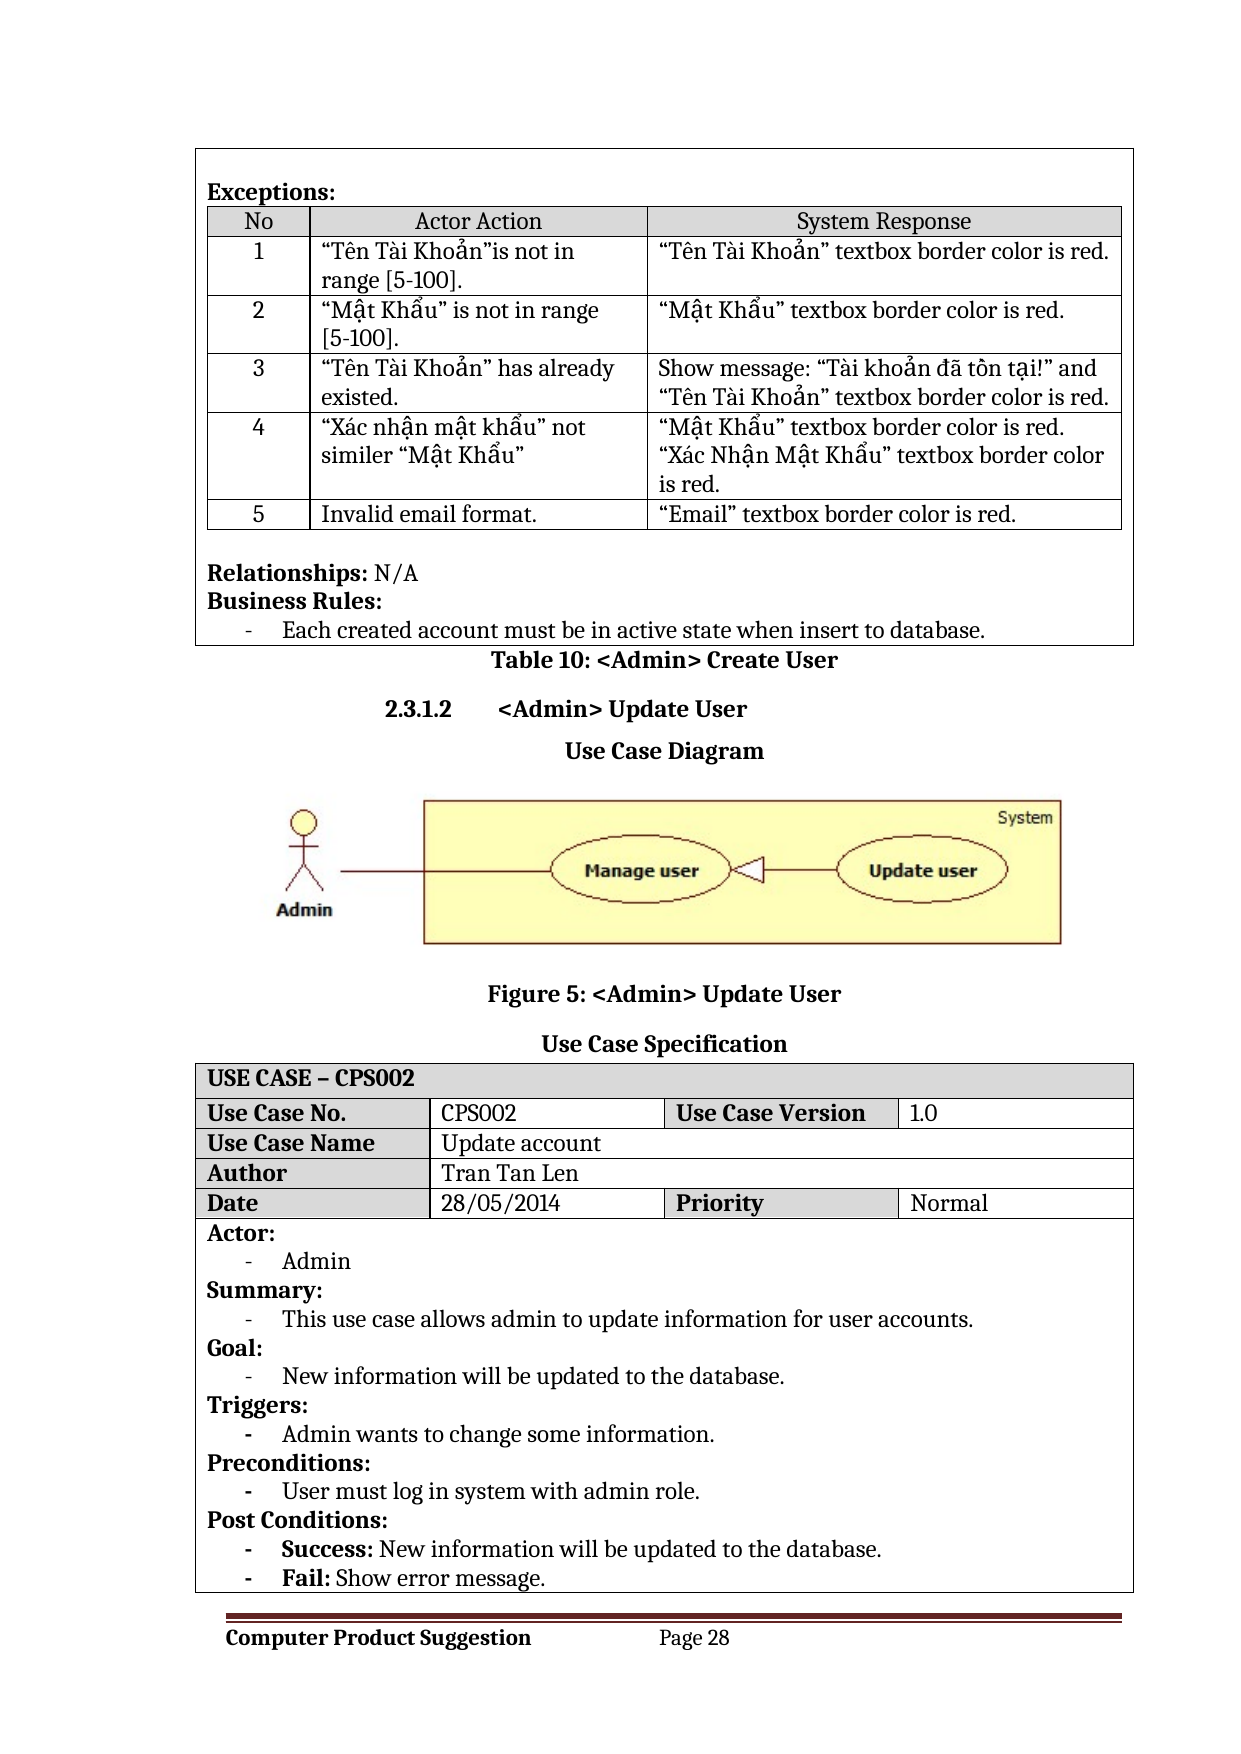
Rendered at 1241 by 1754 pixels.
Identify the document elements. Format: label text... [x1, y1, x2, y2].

table_cell Use Case No. [196, 1099, 429, 1128]
table_cell Priority [665, 1189, 898, 1217]
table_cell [196, 1219, 1133, 1592]
table_cell Normal [899, 1189, 1133, 1217]
table_cell Use Case Version [665, 1099, 898, 1128]
table_cell 28/05/2014 [431, 1189, 664, 1217]
table_cell Use Case Name [196, 1129, 429, 1158]
table_cell CPS002 [431, 1099, 664, 1128]
table_cell Date [196, 1189, 429, 1217]
subtitle <Admin> Update User [385, 695, 1122, 724]
text Table 10: <Admin> Create User [207, 646, 1122, 674]
table_cell Tran Tan Len [431, 1159, 1133, 1188]
subtitle Use Case Specification [207, 1030, 1122, 1058]
table_header USE CASE – CPS002 [196, 1064, 1133, 1098]
text Figure 5: <Admin> Update User [207, 980, 1122, 1009]
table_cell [196, 149, 1133, 645]
picture [236, 769, 1093, 976]
table_cell Update account [431, 1129, 1133, 1158]
subtitle Use Case Diagram [207, 737, 1122, 765]
table_cell Author [196, 1159, 429, 1188]
table_cell 1.0 [899, 1099, 1133, 1128]
